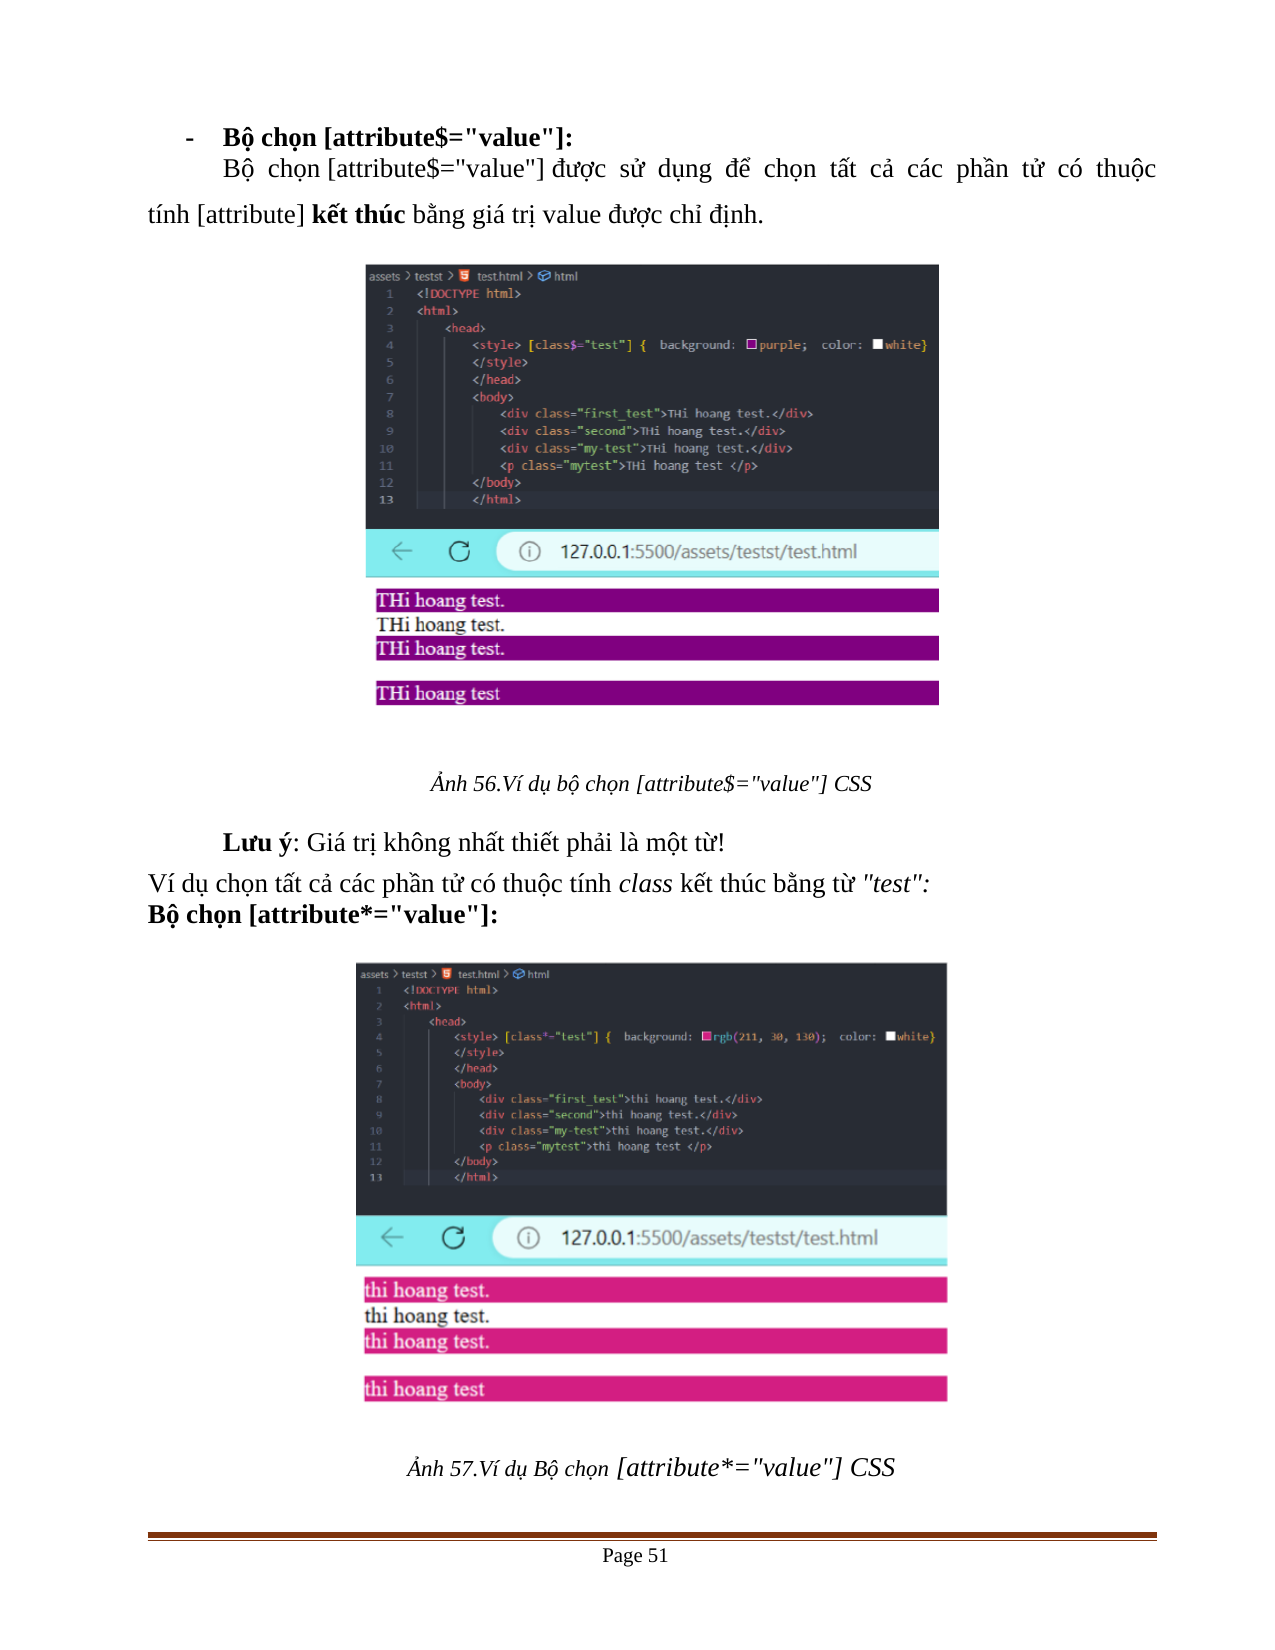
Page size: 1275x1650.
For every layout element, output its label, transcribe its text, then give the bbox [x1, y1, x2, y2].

picture [356, 957, 949, 1430]
text Bộ chọn [attribute$="value"] được sử dụng để chọn tất cả các phần tử có thuộc tính [attribute] kết thúc bằng giá trị value được chỉ định. [148, 152, 1157, 230]
list Bộ chọn [attribute$="value"]: [185, 121, 1157, 152]
text Ảnh 56.Ví dụ bộ chọn [attribute$="value"] CSS [148, 770, 1157, 796]
text Lưu ý: Giá trị không nhất thiết phải là một từ! [148, 817, 1157, 858]
picture [365, 257, 939, 749]
text Bộ chọn [attribute*="value"]: [148, 898, 1157, 929]
text Ví dụ chọn tất cả các phần tử có thuộc tính class kết thúc bằng từ "test": [148, 858, 1157, 898]
text Ảnh 57.Ví dụ Bộ chọn [attribute*="value"] CSS [148, 1451, 1157, 1482]
